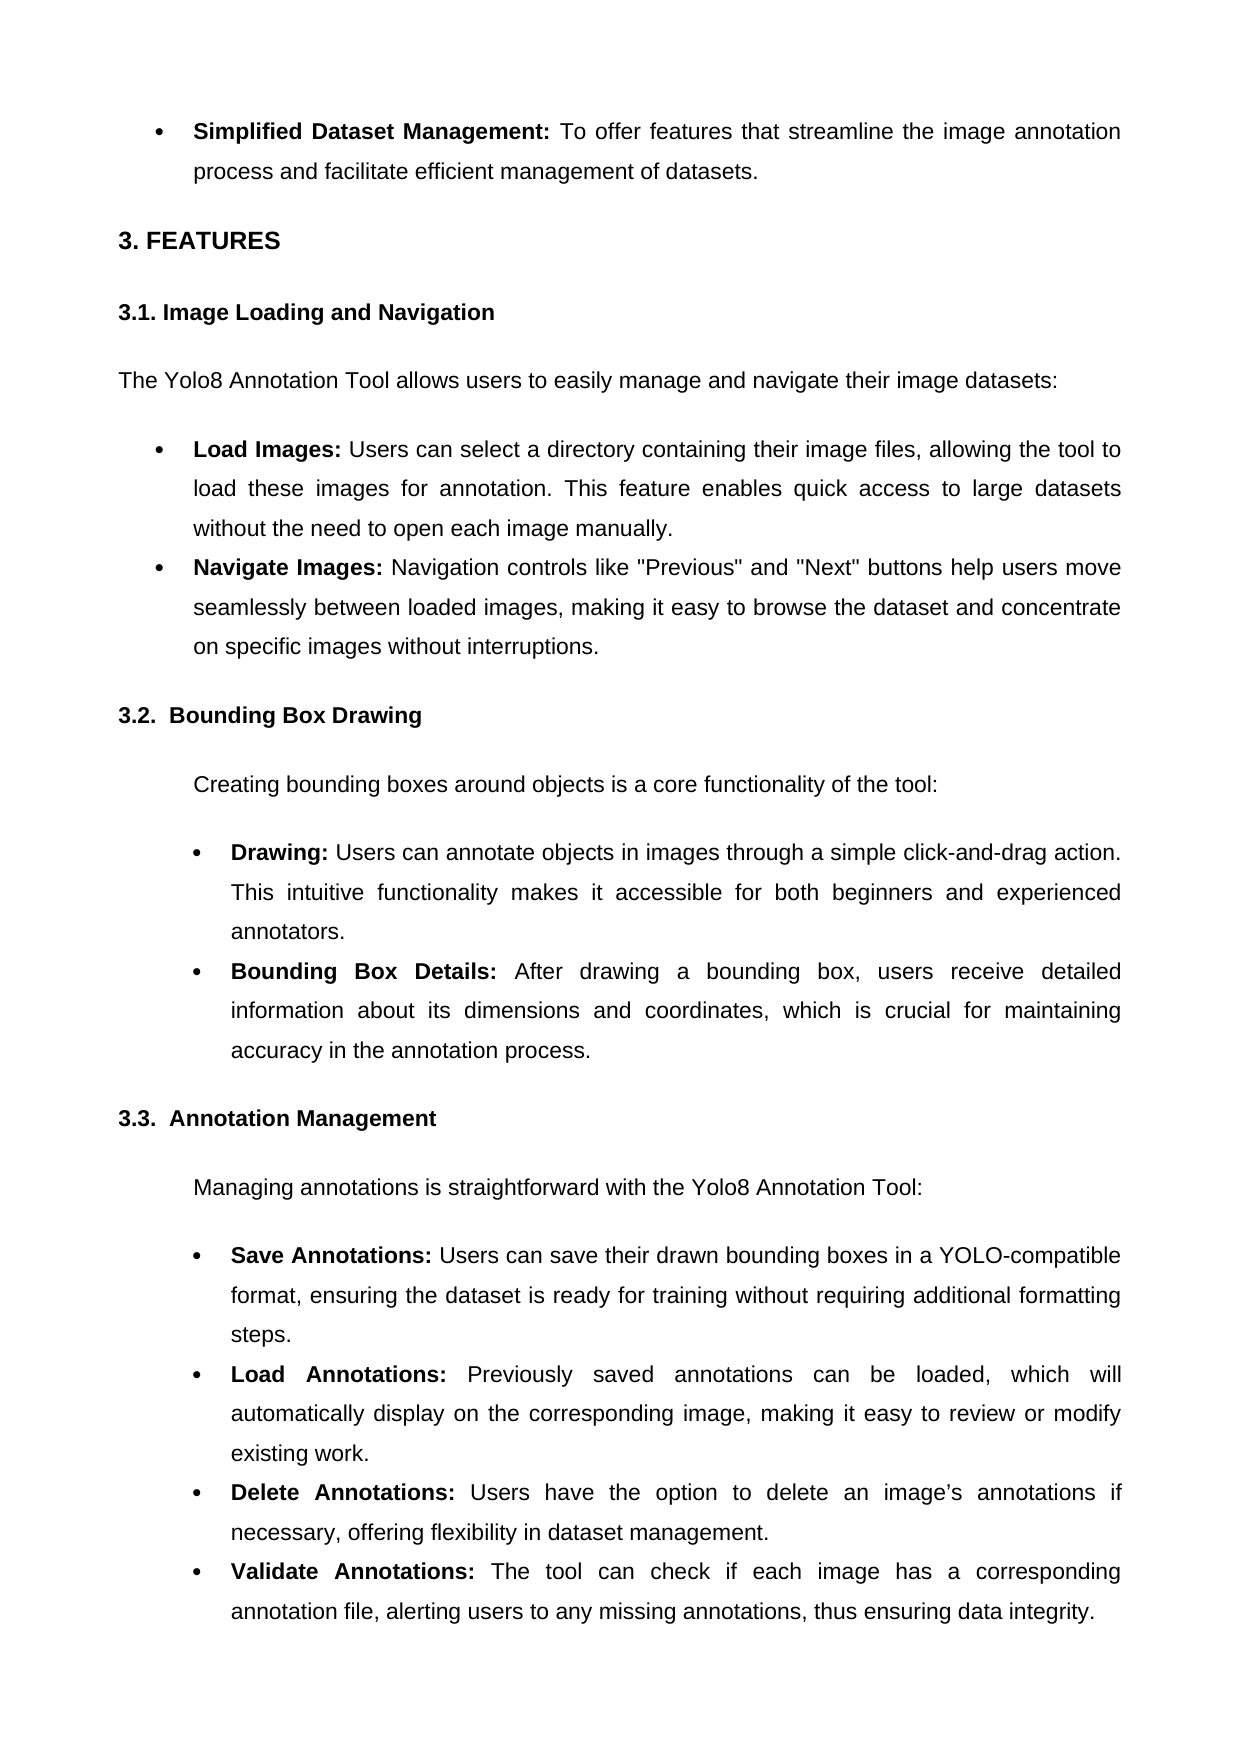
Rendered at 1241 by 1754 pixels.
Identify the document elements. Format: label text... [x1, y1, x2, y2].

list Simplified Dataset Management: To offer features that streamline the image annotation process and facilitate efficient management of datasets. [156, 118, 1122, 184]
list Validate Annotations: The tool can check if each image has a corresponding annotation file, alerting users to any missing annotations, thus ensuring data integrity. [193, 1558, 1122, 1624]
subtitle 3.2. Bounding Box Drawing [118, 702, 1122, 728]
list Bounding Box Details: After drawing a bounding box, users receive detailed information about its dimensions and coordinates, which is crucial for maintaining accuracy in the annotation process. [193, 958, 1122, 1063]
list Load Annotations: Previously saved annotations can be loaded, which will automatically display on the corresponding image, making it easy to review or modify existing work. [193, 1361, 1122, 1466]
list Navigate Images: Navigation controls like "Previous" and "Next" buttons help users move seamlessly between loaded images, making it easy to browse the dataset and concentrate on specific images without interruptions. [156, 554, 1122, 659]
text The Yolo8 Annotation Tool allows users to easily manage and navigate their image datasets: [118, 367, 1122, 393]
list Delete Annotations: Users have the option to delete an image’s annotations if necessary, offering flexibility in dataset management. [193, 1479, 1122, 1545]
subtitle 3. FEATURES [118, 226, 1122, 255]
subtitle 3.1. Image Loading and Navigation [118, 298, 1122, 325]
list Drawing: Users can annotate objects in images through a simple click-and-drag action. This intuitive functionality makes it accessible for both beginners and experienced annotators. [193, 839, 1122, 944]
text Managing annotations is straightforward with the Yolo8 Annotation Tool: [118, 1174, 1122, 1200]
list Load Images: Users can select a directory containing their image files, allowing the tool to load these images for annotation. This feature enables quick access to large datasets without the need to open each image manually. [156, 436, 1122, 541]
list Save Annotations: Users can save their drawn bounding boxes in a YOLO-compatible format, ensuring the dataset is ready for training without requiring additional formatting steps. [193, 1242, 1122, 1348]
text Creating bounding boxes around objects is a core functionality of the tool: [118, 771, 1122, 797]
subtitle 3.3. Annotation Management [118, 1105, 1122, 1132]
